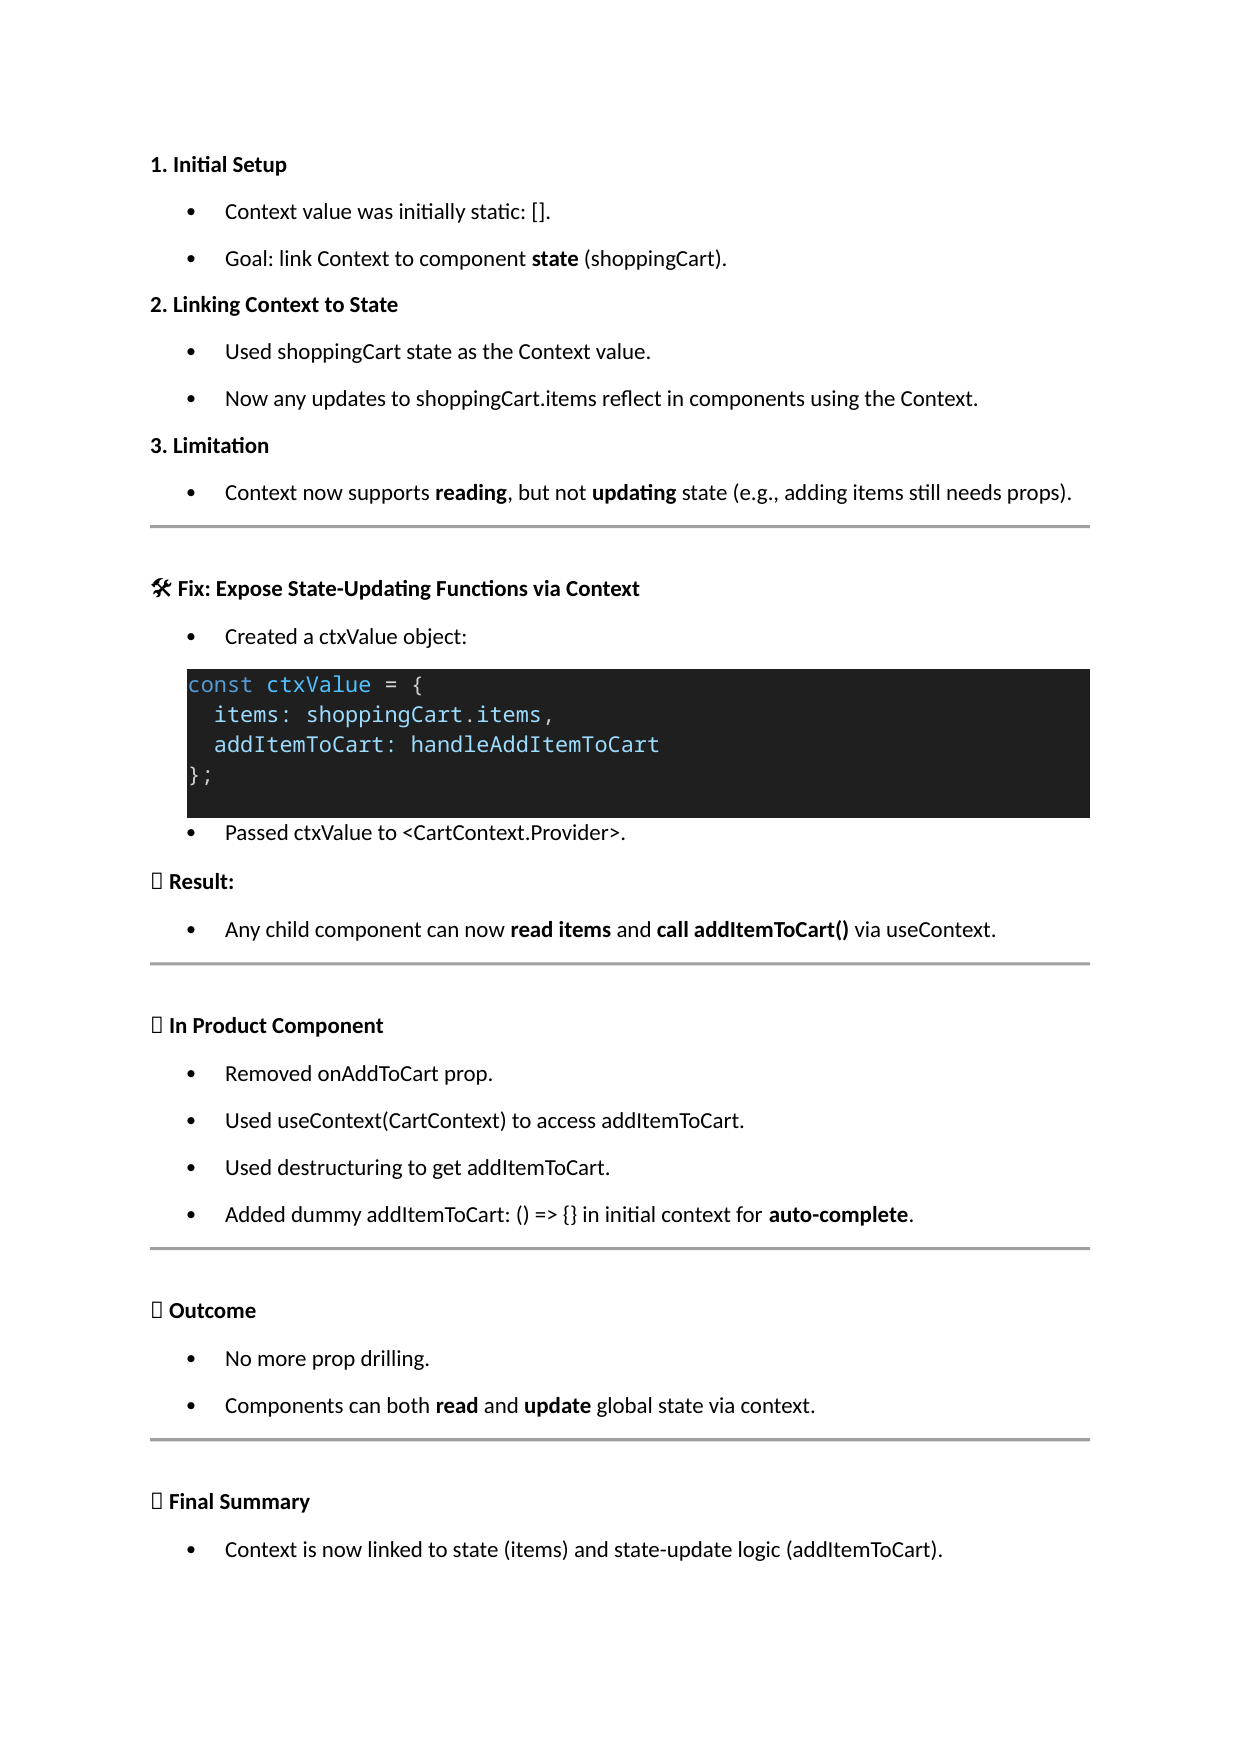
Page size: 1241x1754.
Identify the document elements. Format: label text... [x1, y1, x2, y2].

list Created a ctxValue object: [187, 622, 1090, 650]
list Any child component can now read items and call addItemToCart() via useContext. [187, 915, 1090, 943]
text 🎯 Result: [150, 865, 1090, 896]
text 🧠 Final Summary [150, 1485, 1090, 1516]
list Removed onAddToCart prop. [187, 1059, 1090, 1088]
list Passed ctxValue to <CartContext.Provider>. [187, 818, 1090, 846]
list No more prop drilling. [187, 1344, 1090, 1372]
text 🛠️ Fix: Expose State-Updating Functions via Context [150, 572, 1090, 603]
list Context now supports reading, but not updating state (e.g., adding items still needs props). [187, 478, 1090, 506]
list Used shoppingCart state as the Context value. [187, 337, 1090, 366]
text const ctxValue = { [187, 669, 1090, 699]
text 💡 In Product Component [150, 1009, 1090, 1040]
list Context is now linked to state (items) and state-update logic (addItemToCart). [187, 1535, 1090, 1563]
list Context value was initially static: []. [187, 197, 1090, 225]
text items: shoppingCart.items, [187, 699, 1090, 729]
text 2. Linking Context to State [150, 291, 1090, 319]
text 3. Limitation [150, 431, 1090, 459]
text addItemToCart: handleAddItemToCart [187, 729, 1090, 758]
text 1. Initial Setup [150, 150, 1090, 178]
list Now any updates to shoppingCart.items reflect in components using the Context. [187, 384, 1090, 412]
list Used useContext(CartContext) to access addItemToCart. [187, 1106, 1090, 1134]
text ✅ Outcome [150, 1294, 1090, 1325]
list Used destructuring to get addItemToCart. [187, 1153, 1090, 1181]
text }; [187, 758, 1090, 788]
list Components can both read and update global state via context. [187, 1391, 1090, 1419]
list Goal: link Context to component state (shoppingCart). [187, 244, 1090, 272]
list Added dummy addItemToCart: () => {} in initial context for auto-complete. [187, 1200, 1090, 1228]
